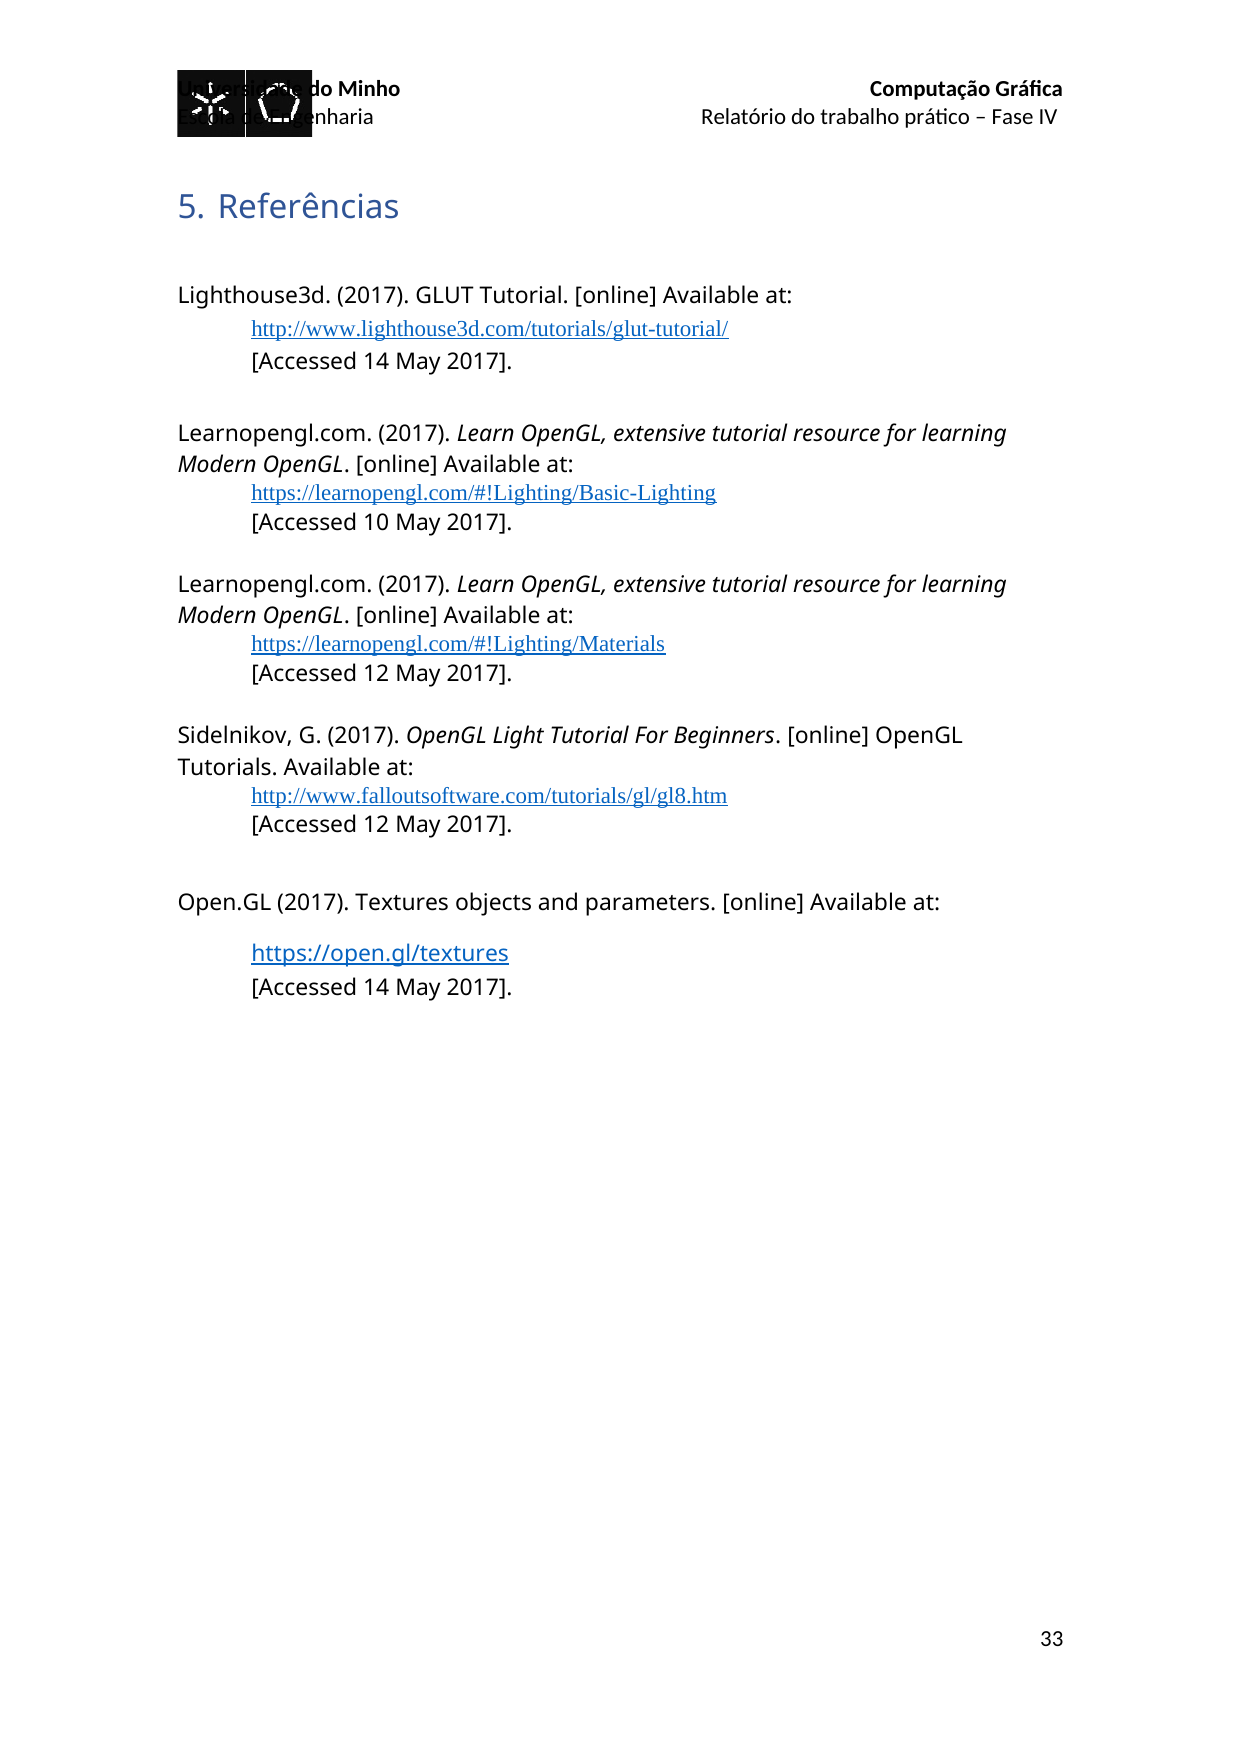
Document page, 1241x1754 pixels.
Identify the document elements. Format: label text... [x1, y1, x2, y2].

text Learnopengl.com. (2017). Learn OpenGL, extensive tutorial resource for learning Modern OpenGL. [online] Available at: [177, 417, 1063, 479]
text https://learnopengl.com/#!Lighting/Basic-Lighting [177, 479, 1063, 506]
text Open.GL (2017). Textures objects and parameters. [online] Available at: [177, 886, 1063, 918]
text [Accessed 12 May 2017]. [177, 657, 1063, 688]
text [Accessed 14 May 2017]. [177, 345, 1063, 376]
text http://www.falloutsoftware.com/tutorials/gl/gl8.htm [177, 782, 1063, 808]
text [Accessed 10 May 2017]. [177, 506, 1063, 537]
text Lighthouse3d. (2017). GLUT Tutorial. [online] Available at: [177, 279, 1063, 310]
text [Accessed 14 May 2017]. [177, 971, 1063, 1002]
text Learnopengl.com. (2017). Learn OpenGL, extensive tutorial resource for learning Modern OpenGL. [online] Available at: [177, 568, 1063, 631]
text https://learnopengl.com/#!Lighting/Materials [177, 631, 1063, 657]
picture [177, 70, 313, 138]
text Sidelnikov, G. (2017). OpenGL Light Tutorial For Beginners. [online] OpenGL Tutorials. Available at: [177, 719, 1063, 782]
text http://www.lighthouse3d.com/tutorials/glut-tutorial/ [177, 314, 1063, 341]
text [Accessed 12 May 2017]. [177, 808, 1063, 839]
text https://open.gl/textures [177, 937, 1063, 968]
subtitle Referências [177, 183, 1063, 228]
